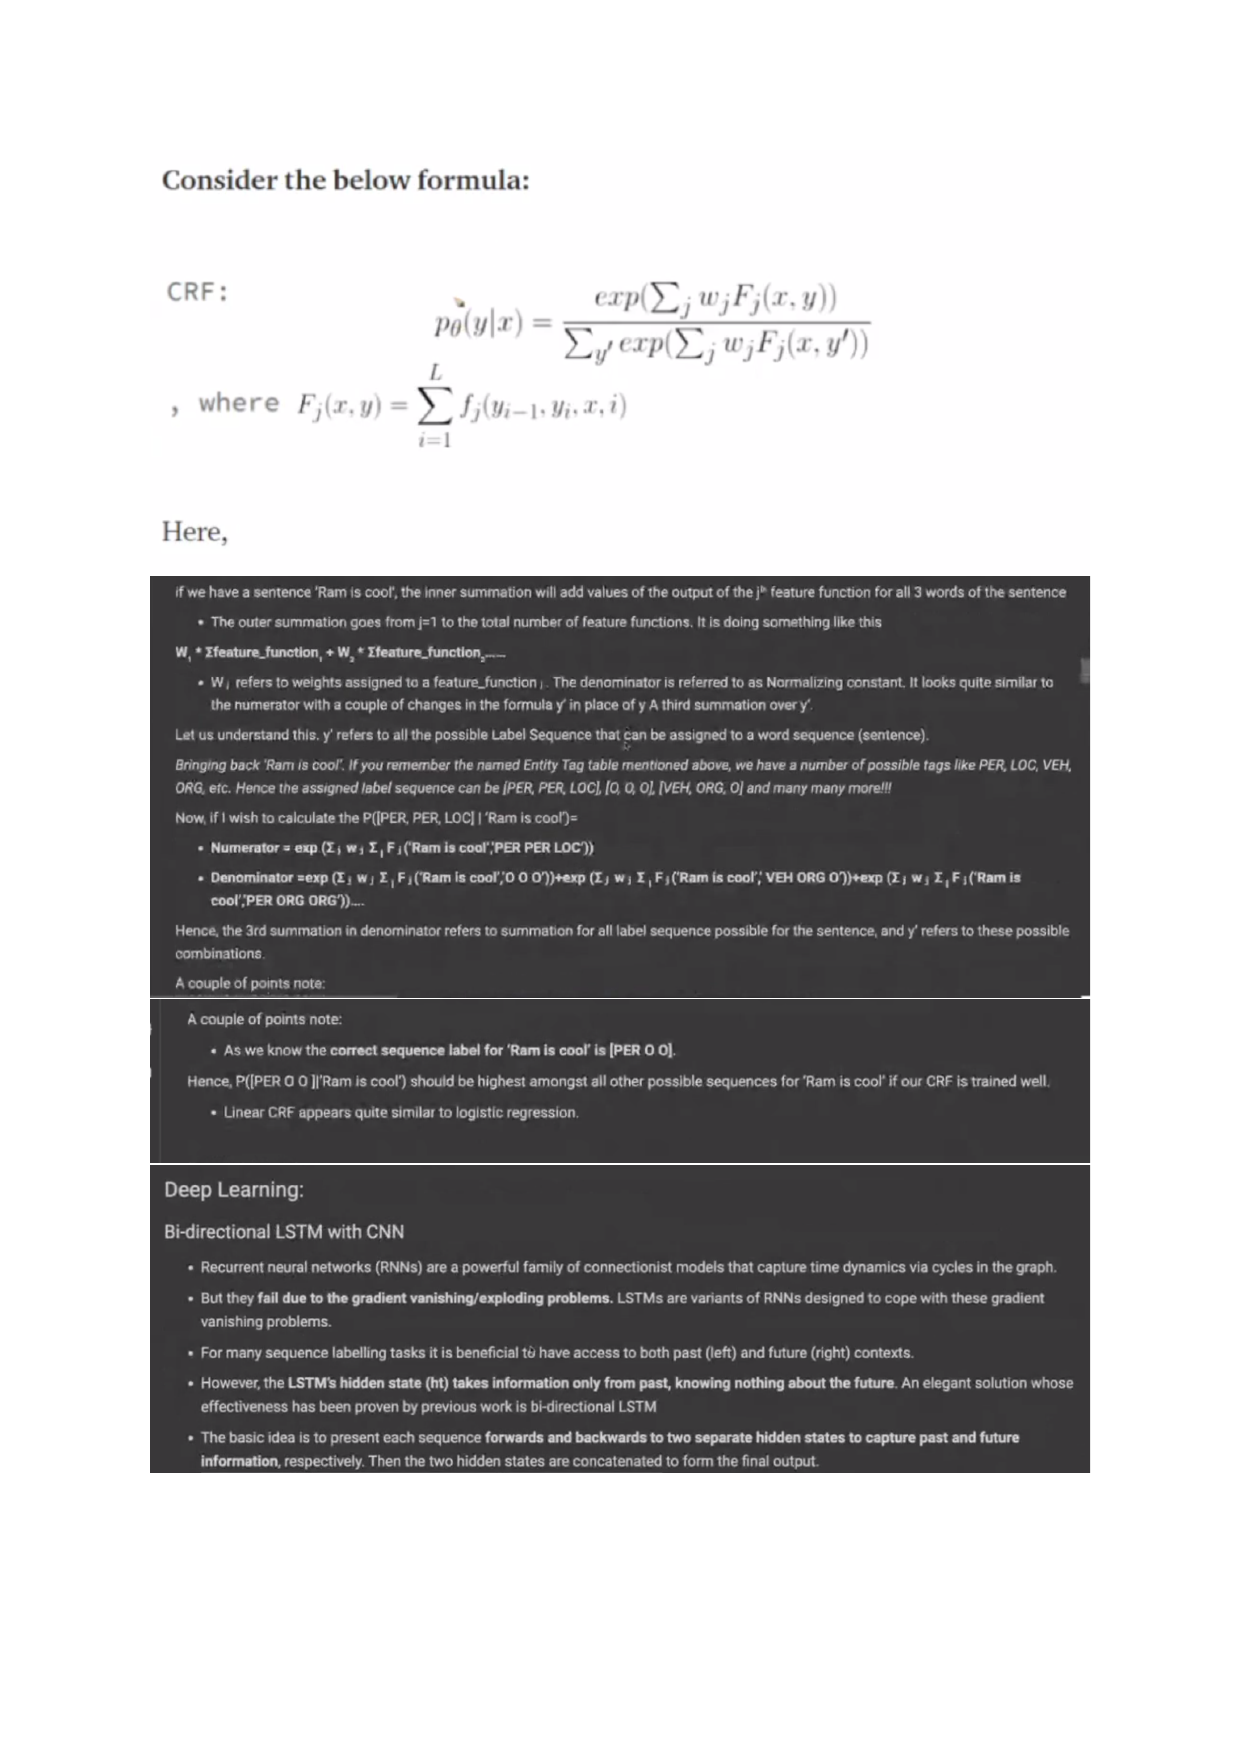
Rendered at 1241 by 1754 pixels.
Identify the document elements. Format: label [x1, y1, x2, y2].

picture [150, 999, 1091, 1163]
picture [150, 576, 1091, 998]
picture [150, 1165, 1091, 1473]
picture [150, 150, 1091, 575]
